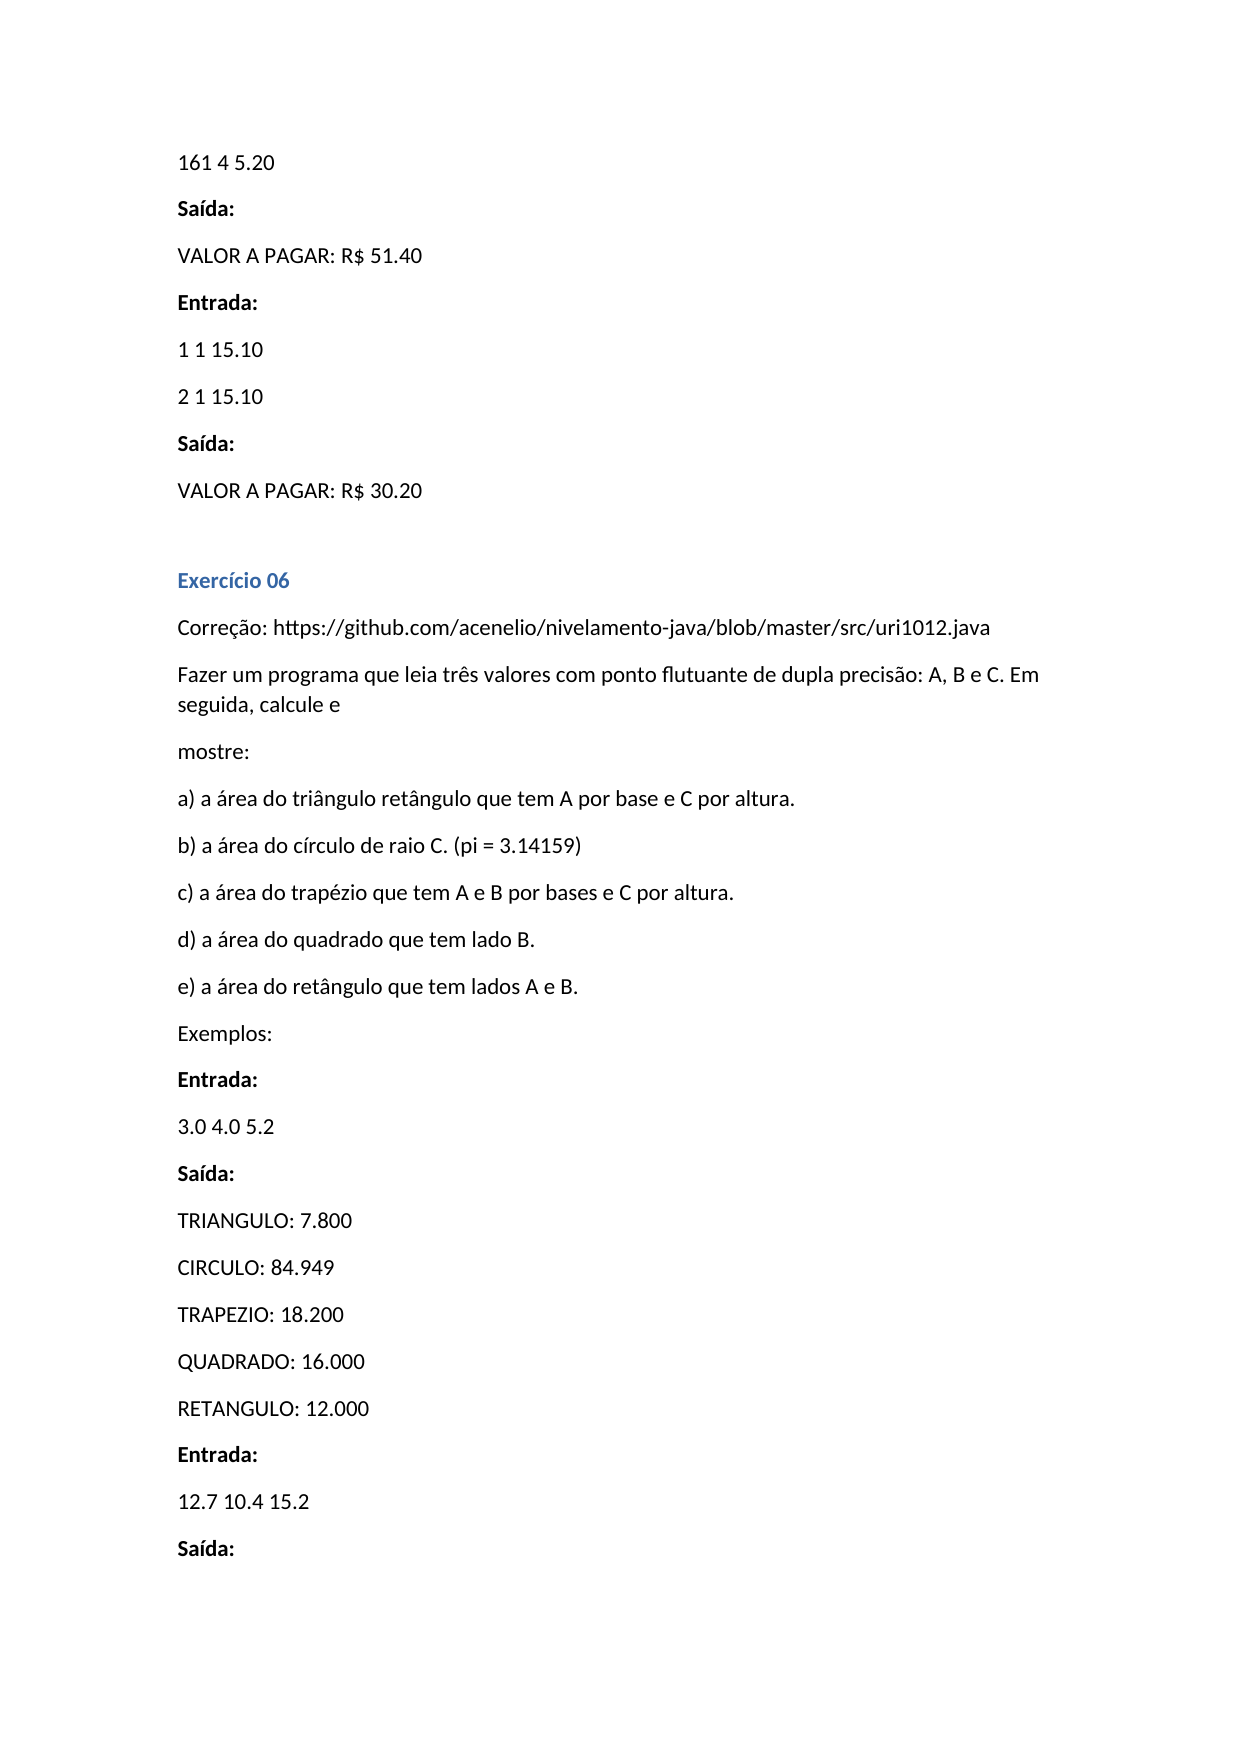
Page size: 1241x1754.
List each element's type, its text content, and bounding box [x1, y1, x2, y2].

text c) a área do trapézio que tem A e B por bases e C por altura. [177, 878, 1063, 906]
text 12.7 10.4 15.2 [177, 1487, 1063, 1516]
text mostre: [177, 737, 1063, 766]
text d) a área do quadrado que tem lado B. [177, 925, 1063, 953]
text e) a área do retângulo que tem lados A e B. [177, 972, 1063, 1000]
text Entrada: [177, 288, 1063, 316]
text Exercício 06 [177, 567, 1063, 595]
text TRAPEZIO: 18.200 [177, 1300, 1063, 1328]
text VALOR A PAGAR: R$ 51.40 [177, 241, 1063, 269]
text 161 4 5.20 [177, 148, 1063, 176]
text a) a área do triângulo retângulo que tem A por base e C por altura. [177, 784, 1063, 812]
text Entrada: [177, 1441, 1063, 1469]
text Saída: [177, 194, 1063, 222]
text Saída: [177, 1534, 1063, 1562]
text 1 1 15.10 [177, 335, 1063, 363]
text Correção: https://github.com/acenelio/nivelamento-java/blob/master/src/uri1012.java [177, 613, 1063, 642]
text 2 1 15.10 [177, 382, 1063, 410]
text Exemplos: [177, 1019, 1063, 1047]
text Entrada: [177, 1066, 1063, 1094]
text QUADRADO: 16.000 [177, 1347, 1063, 1375]
text CIRCULO: 84.949 [177, 1253, 1063, 1281]
text Saída: [177, 429, 1063, 457]
text 3.0 4.0 5.2 [177, 1112, 1063, 1141]
text VALOR A PAGAR: R$ 30.20 [177, 476, 1063, 504]
text RETANGULO: 12.000 [177, 1394, 1063, 1422]
text TRIANGULO: 7.800 [177, 1206, 1063, 1234]
text b) a área do círculo de raio C. (pi = 3.14159) [177, 831, 1063, 859]
text Fazer um programa que leia três valores com ponto flutuante de dupla precisão: A, B e C. Em seguida, calcule e [177, 660, 1063, 719]
text Saída: [177, 1159, 1063, 1187]
